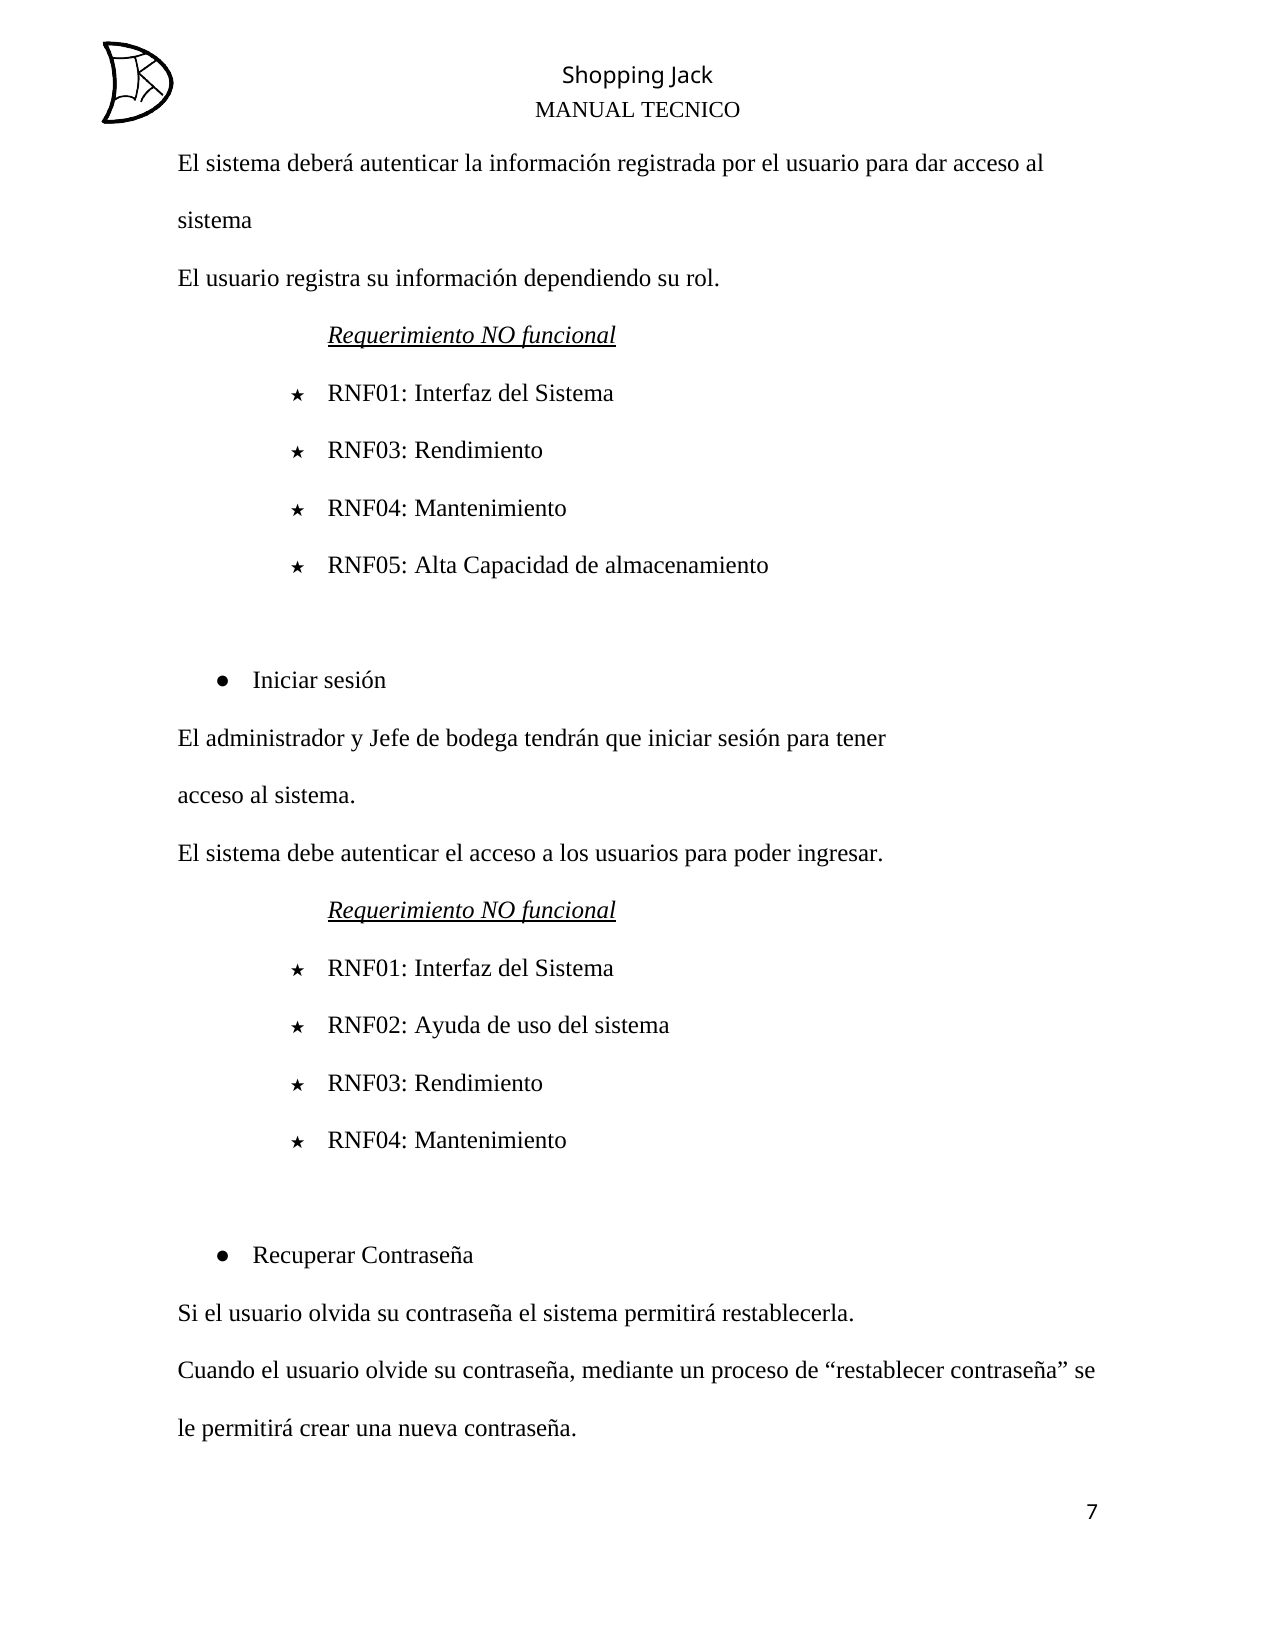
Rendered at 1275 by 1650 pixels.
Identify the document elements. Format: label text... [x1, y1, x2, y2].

text Cuando el usuario olvide su contraseña, mediante un proceso de “restablecer contraseña” se le permitirá crear una nueva contraseña. [177, 1355, 1098, 1441]
list RNF01: Interfaz del Sistema [290, 378, 1098, 406]
text Requerimiento NO funcional [252, 320, 1098, 349]
text Si el usuario olvida su contraseña el sistema permitirá restablecerla. [177, 1298, 1098, 1326]
list RNF02: Ayuda de uso del sistema [290, 1010, 1098, 1039]
picture [94, 38, 177, 124]
text El administrador y Jefe de bodega tendrán que iniciar sesión para tener [177, 723, 1098, 751]
text El sistema deberá autenticar la información registrada por el usuario para dar acceso al sistema [177, 148, 1098, 234]
list RNF04: Mantenimiento [290, 1125, 1098, 1154]
list Iniciar sesión [215, 665, 1098, 694]
list RNF05: Alta Capacidad de almacenamiento [290, 550, 1098, 579]
text El usuario registra su información dependiendo su rol. [177, 263, 1098, 291]
list RNF01: Interfaz del Sistema [290, 953, 1098, 981]
list Recuperar Contraseña [215, 1240, 1098, 1269]
text El sistema debe autenticar el acceso a los usuarios para poder ingresar. [177, 838, 1098, 866]
list RNF03: Rendimiento [290, 435, 1098, 464]
list RNF03: Rendimiento [290, 1068, 1098, 1096]
text acceso al sistema. [177, 780, 1098, 809]
text Requerimiento NO funcional [252, 895, 1098, 924]
list RNF04: Mantenimiento [290, 493, 1098, 521]
